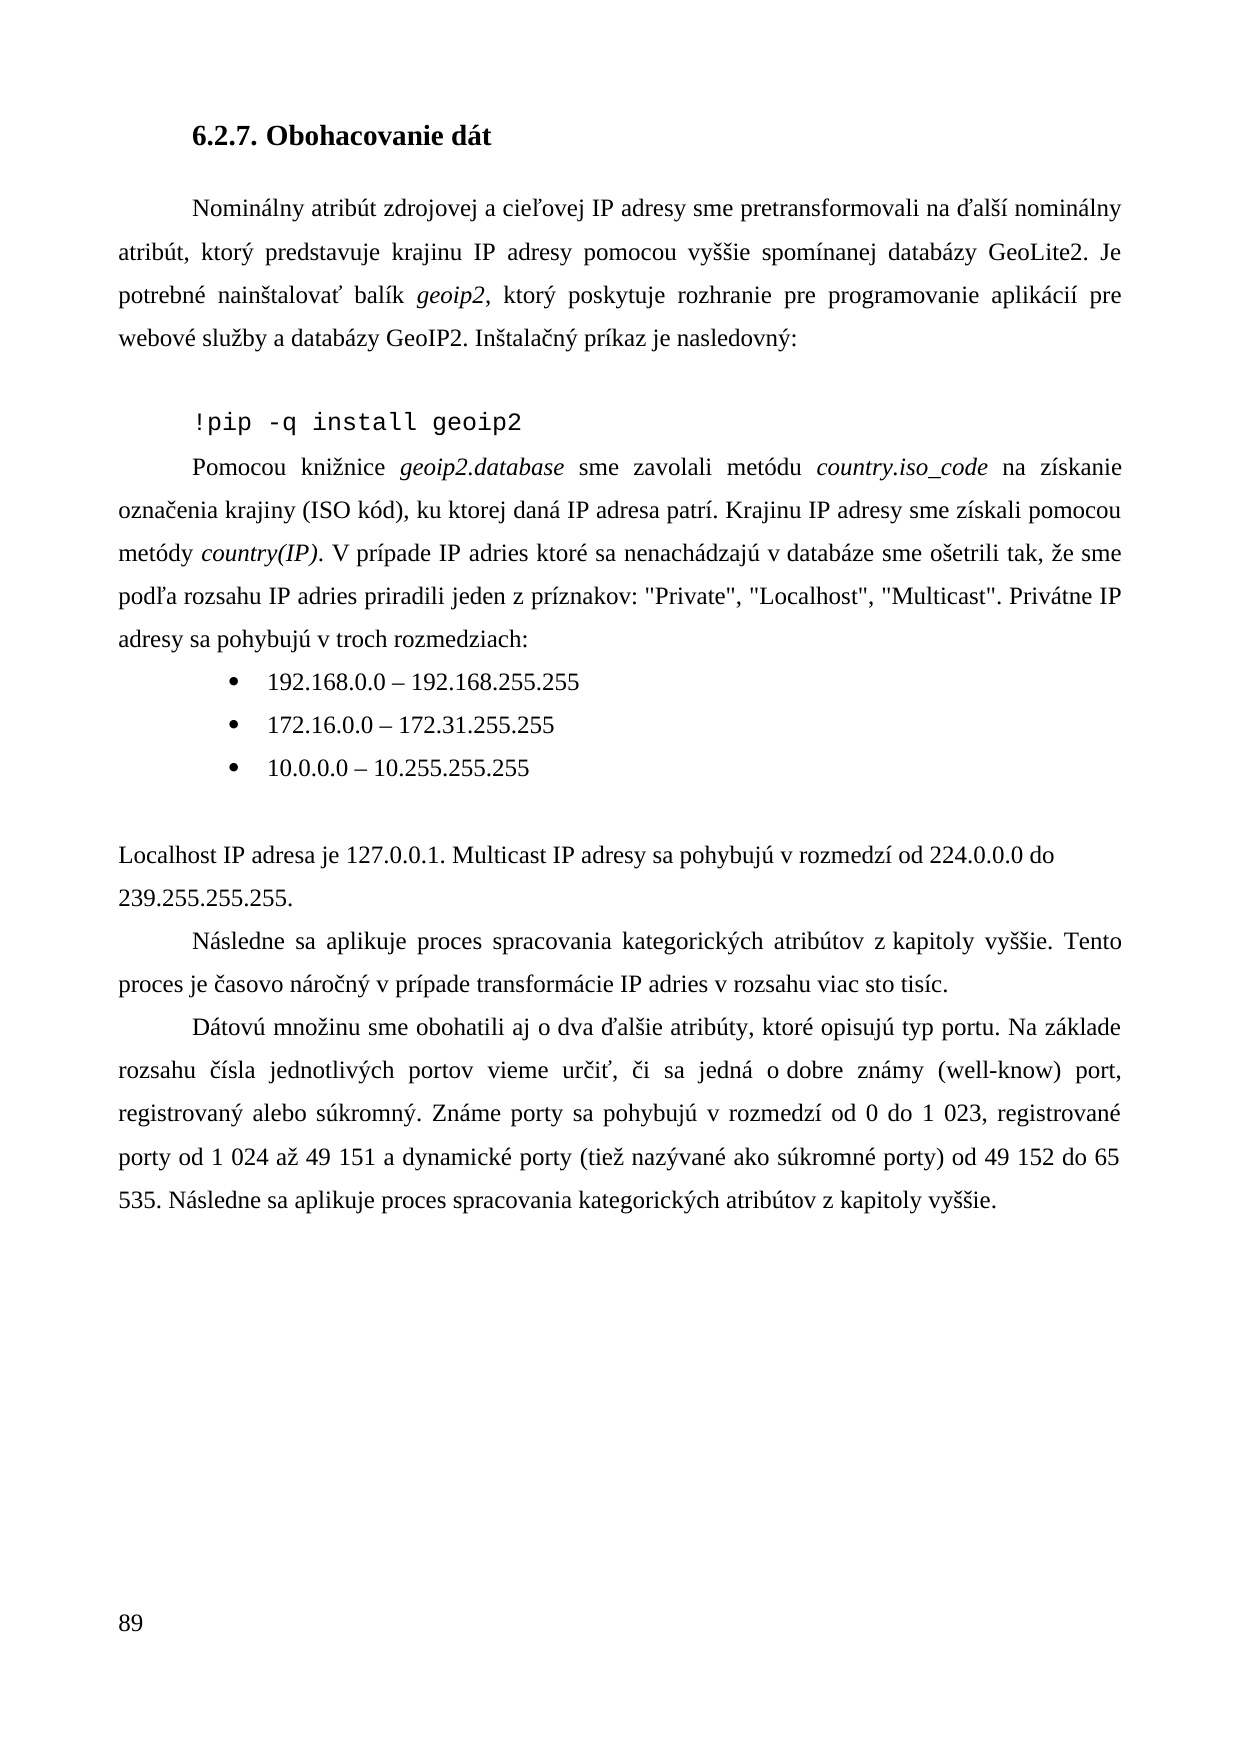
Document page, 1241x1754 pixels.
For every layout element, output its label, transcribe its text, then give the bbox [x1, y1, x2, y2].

text Dátovú množinu sme obohatili aj o dva ďalšie atribúty, ktoré opisujú typ portu. Na základe rozsahu čísla jednotlivých portov vieme určiť, či sa jedná o dobre známy (well-know) port, registrovaný alebo súkromný. Známe porty sa pohybujú v rozmedzí od 0 do 1 023, registrované porty od 1 024 až 49 151 a dynamické porty (tiež nazývané ako súkromné porty) od 49 152 do 65 535. Následne sa aplikuje proces spracovania kategorických atribútov z kapitoly vyššie. [118, 1012, 1122, 1213]
text Localhost IP adresa je 127.0.0.1. Multicast IP adresy sa pohybujú v rozmedzí od 224.0.0.0 do 239.255.255.255. [118, 840, 1122, 912]
text !pip -q install geoip2 [118, 409, 1122, 437]
text Nominálny atribút zdrojovej a cieľovej IP adresy sme pretransformovali na ďalší nominálny atribút, ktorý predstavuje krajinu IP adresy pomocou vyššie spomínanej databázy GeoLite2. Je potrebné nainštalovať balík geoip2, ktorý poskytuje rozhranie pre programovanie aplikácií pre webové služby a databázy GeoIP2. Inštalačný príkaz je nasledovný: [118, 193, 1122, 352]
list 10.0.0.0 – 10.255.255.255 [229, 753, 1122, 782]
subtitle Obohacovanie dát [192, 118, 1122, 152]
text Pomocou knižnice geoip2.database sme zavolali metódu country.iso_code na získanie označenia krajiny (ISO kód), ku ktorej daná IP adresa patrí. Krajinu IP adresy sme získali pomocou metódy country(IP). V prípade IP adries ktoré sa nenachádzajú v databáze sme ošetrili tak, že sme podľa rozsahu IP adries priradili jeden z príznakov: "Private", "Localhost", "Multicast". Privátne IP adresy sa pohybujú v troch rozmedziach: [118, 452, 1122, 653]
list 192.168.0.0 – 192.168.255.255 [229, 667, 1122, 696]
list 172.16.0.0 – 172.31.255.255 [229, 710, 1122, 739]
text Následne sa aplikuje proces spracovania kategorických atribútov z kapitoly vyššie. Tento proces je časovo náročný v prípade transformácie IP adries v rozsahu viac sto tisíc. [118, 926, 1122, 998]
